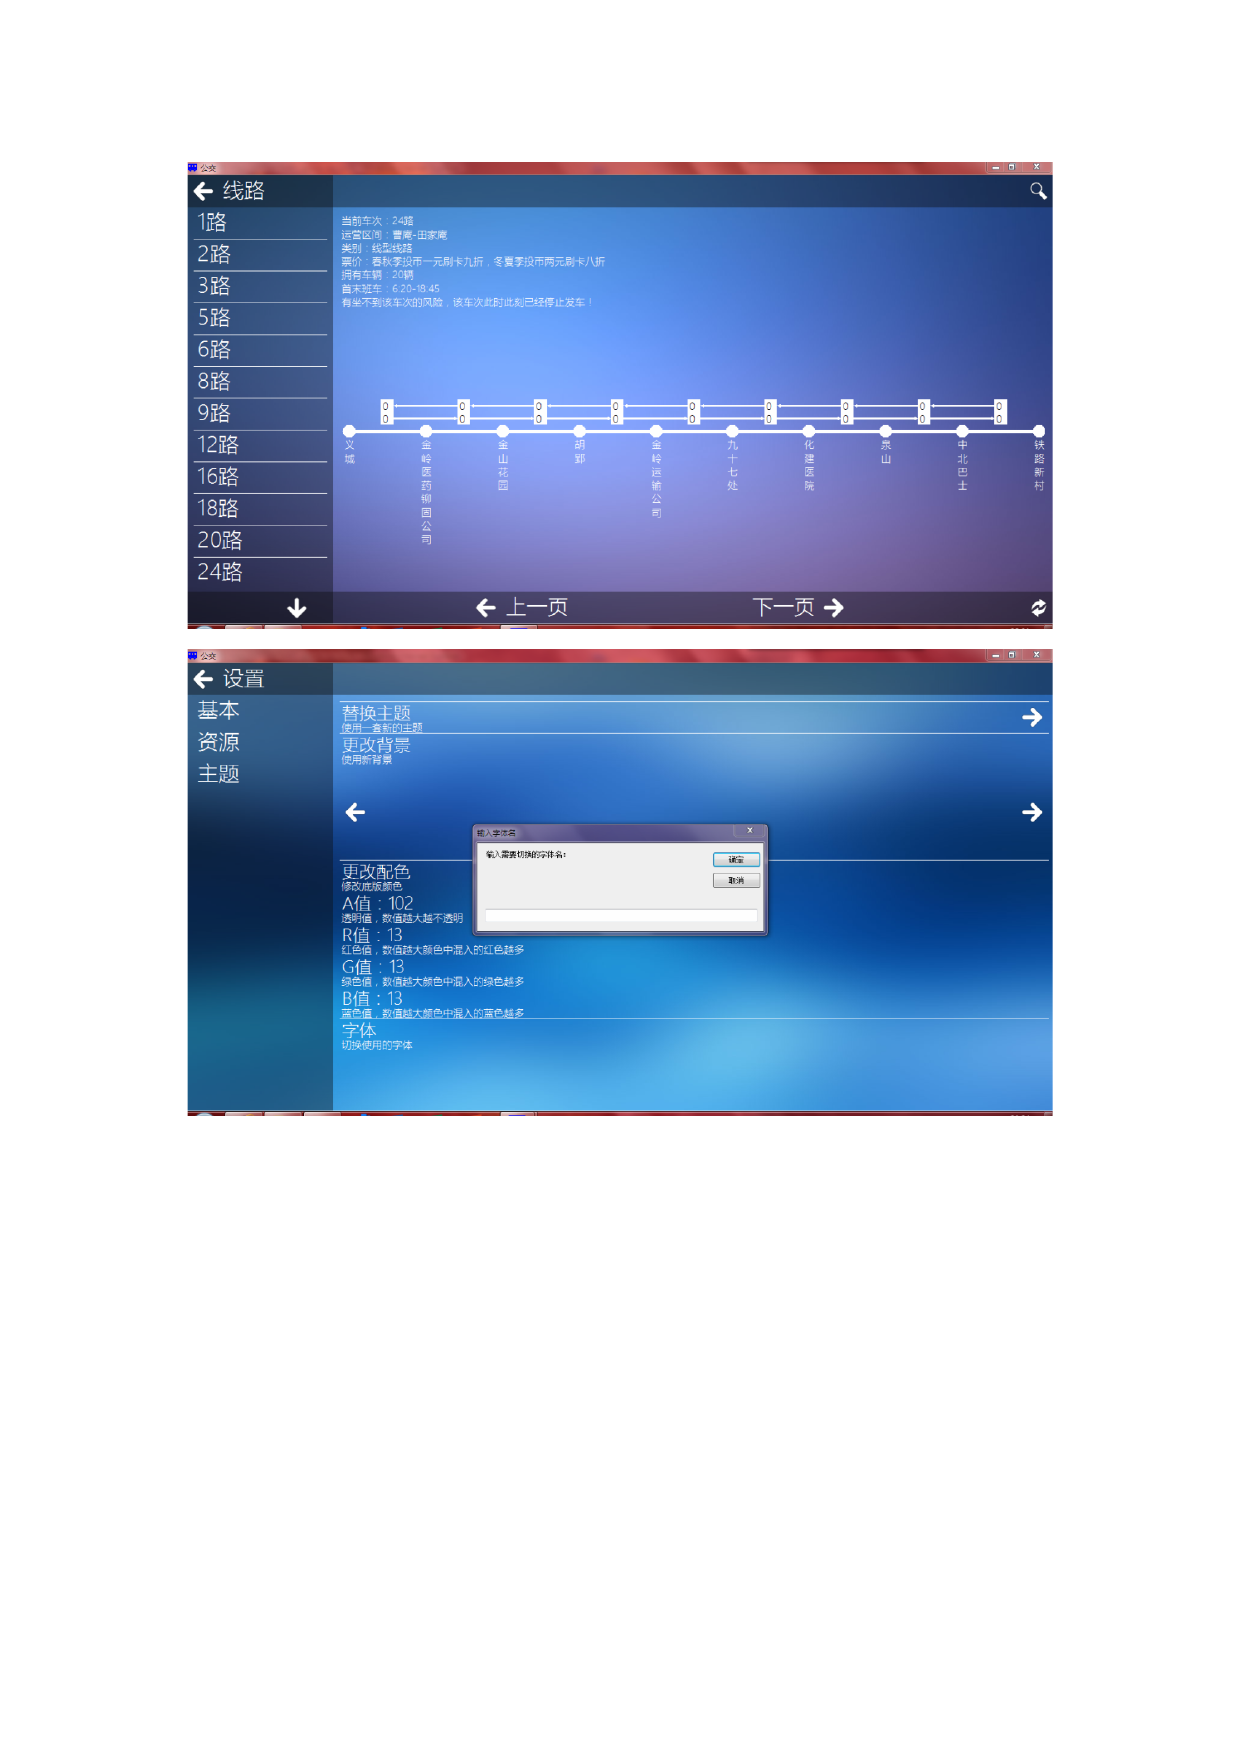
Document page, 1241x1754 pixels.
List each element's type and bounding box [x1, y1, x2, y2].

picture [187, 162, 1053, 629]
picture [187, 649, 1053, 1116]
